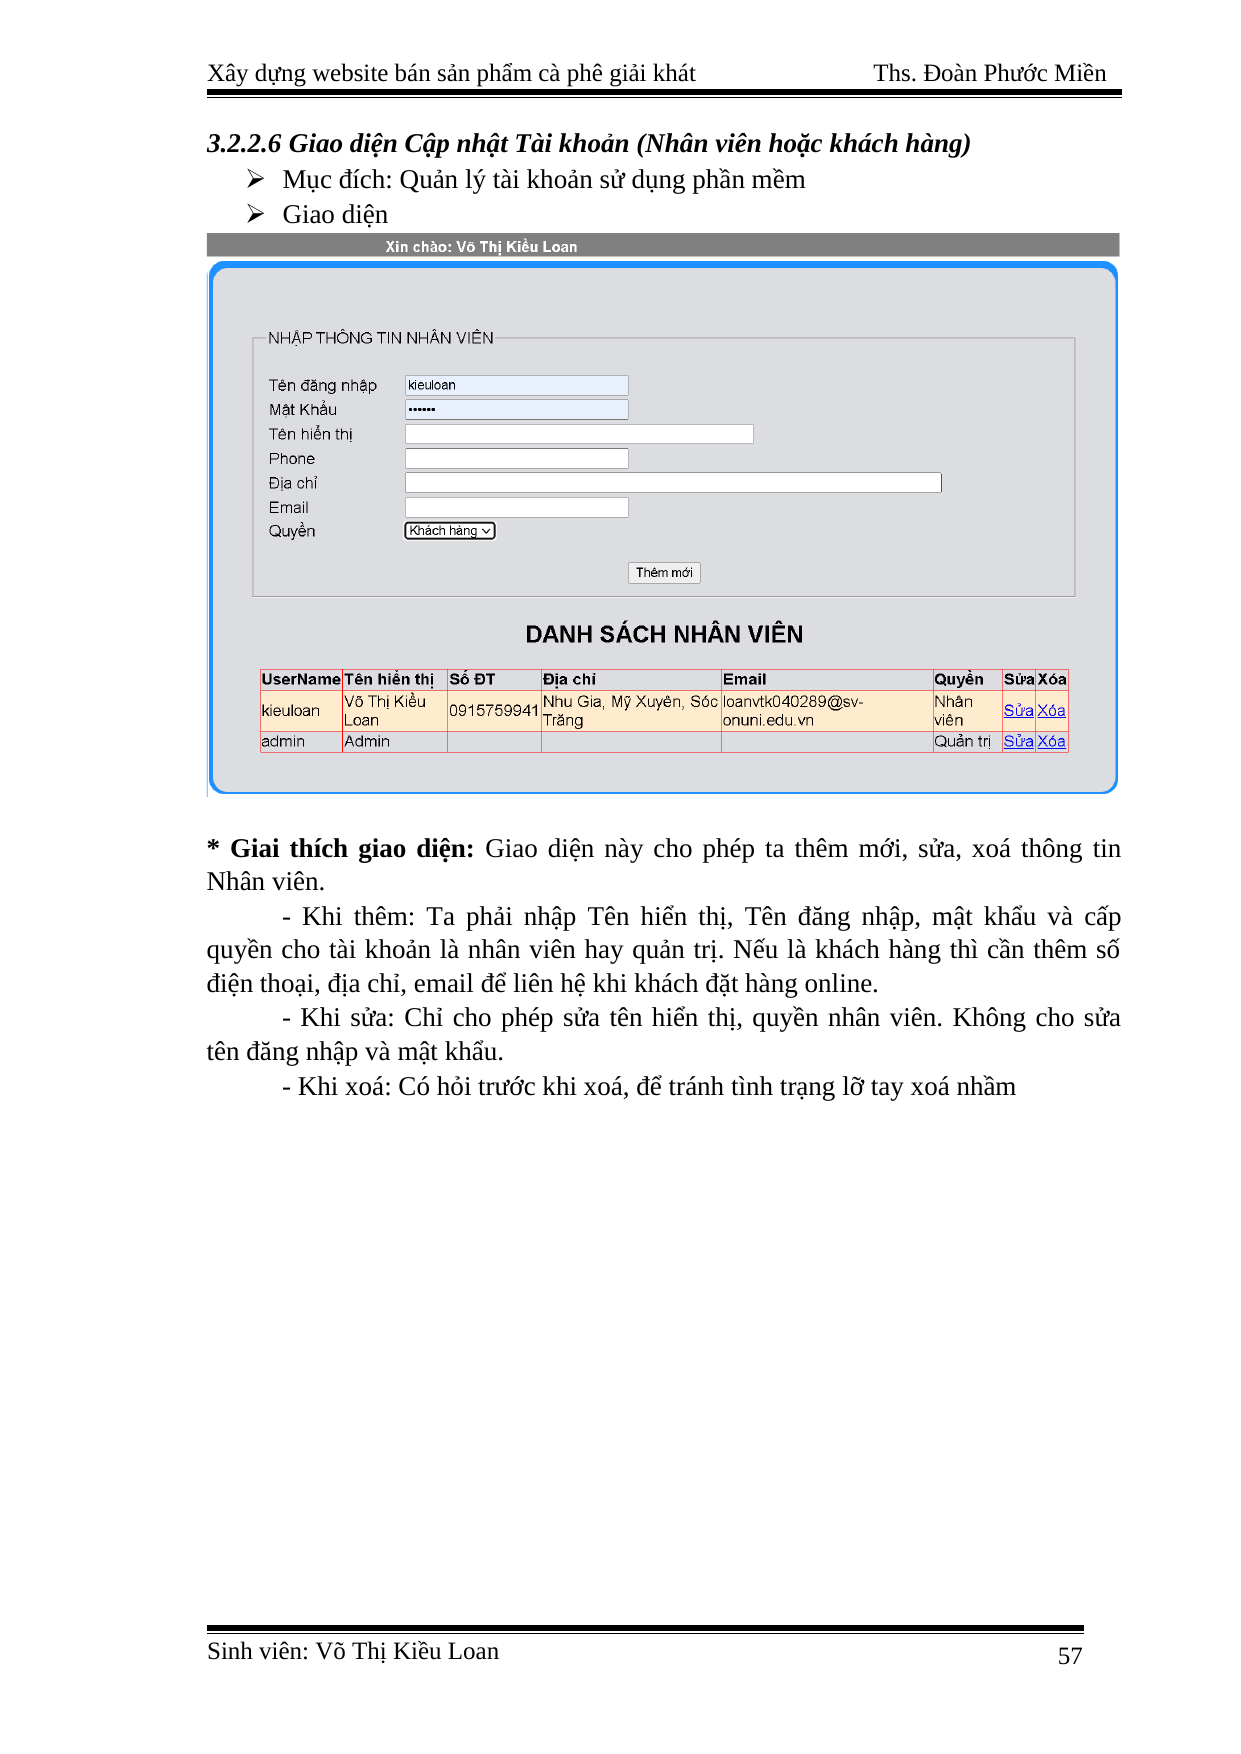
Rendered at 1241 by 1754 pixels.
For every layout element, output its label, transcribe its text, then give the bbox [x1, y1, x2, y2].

text - Khi xoá: Có hỏi trước khi xoá, để tránh tình trạng lỡ tay xoá nhầm [206, 1070, 1122, 1101]
list Giao diện [245, 198, 1122, 229]
text 3.2.2.6 Giao diện Cập nhật Tài khoản (Nhân viên hoặc khách hàng) [207, 127, 1122, 158]
picture [206, 233, 1123, 797]
text - Khi thêm: Ta phải nhập Tên hiển thị, Tên đăng nhập, mật khẩu và cấp quyền cho tài khoản là nhân viên hay quản trị. Nếu là khách hàng thì cần thêm số điện thoại, địa chỉ, email để liên hệ khi khách đặt hàng online. [206, 900, 1122, 998]
list Mục đích: Quản lý tài khoản sử dụng phần mềm [245, 163, 1122, 194]
text - Khi sửa: Chỉ cho phép sửa tên hiển thị, quyền nhân viên. Không cho sửa tên đăng nhập và mật khẩu. [206, 1002, 1122, 1066]
text * Giai thích giao diện: Giao diện này cho phép ta thêm mới, sửa, xoá thông tin Nhân viên. [206, 832, 1122, 896]
